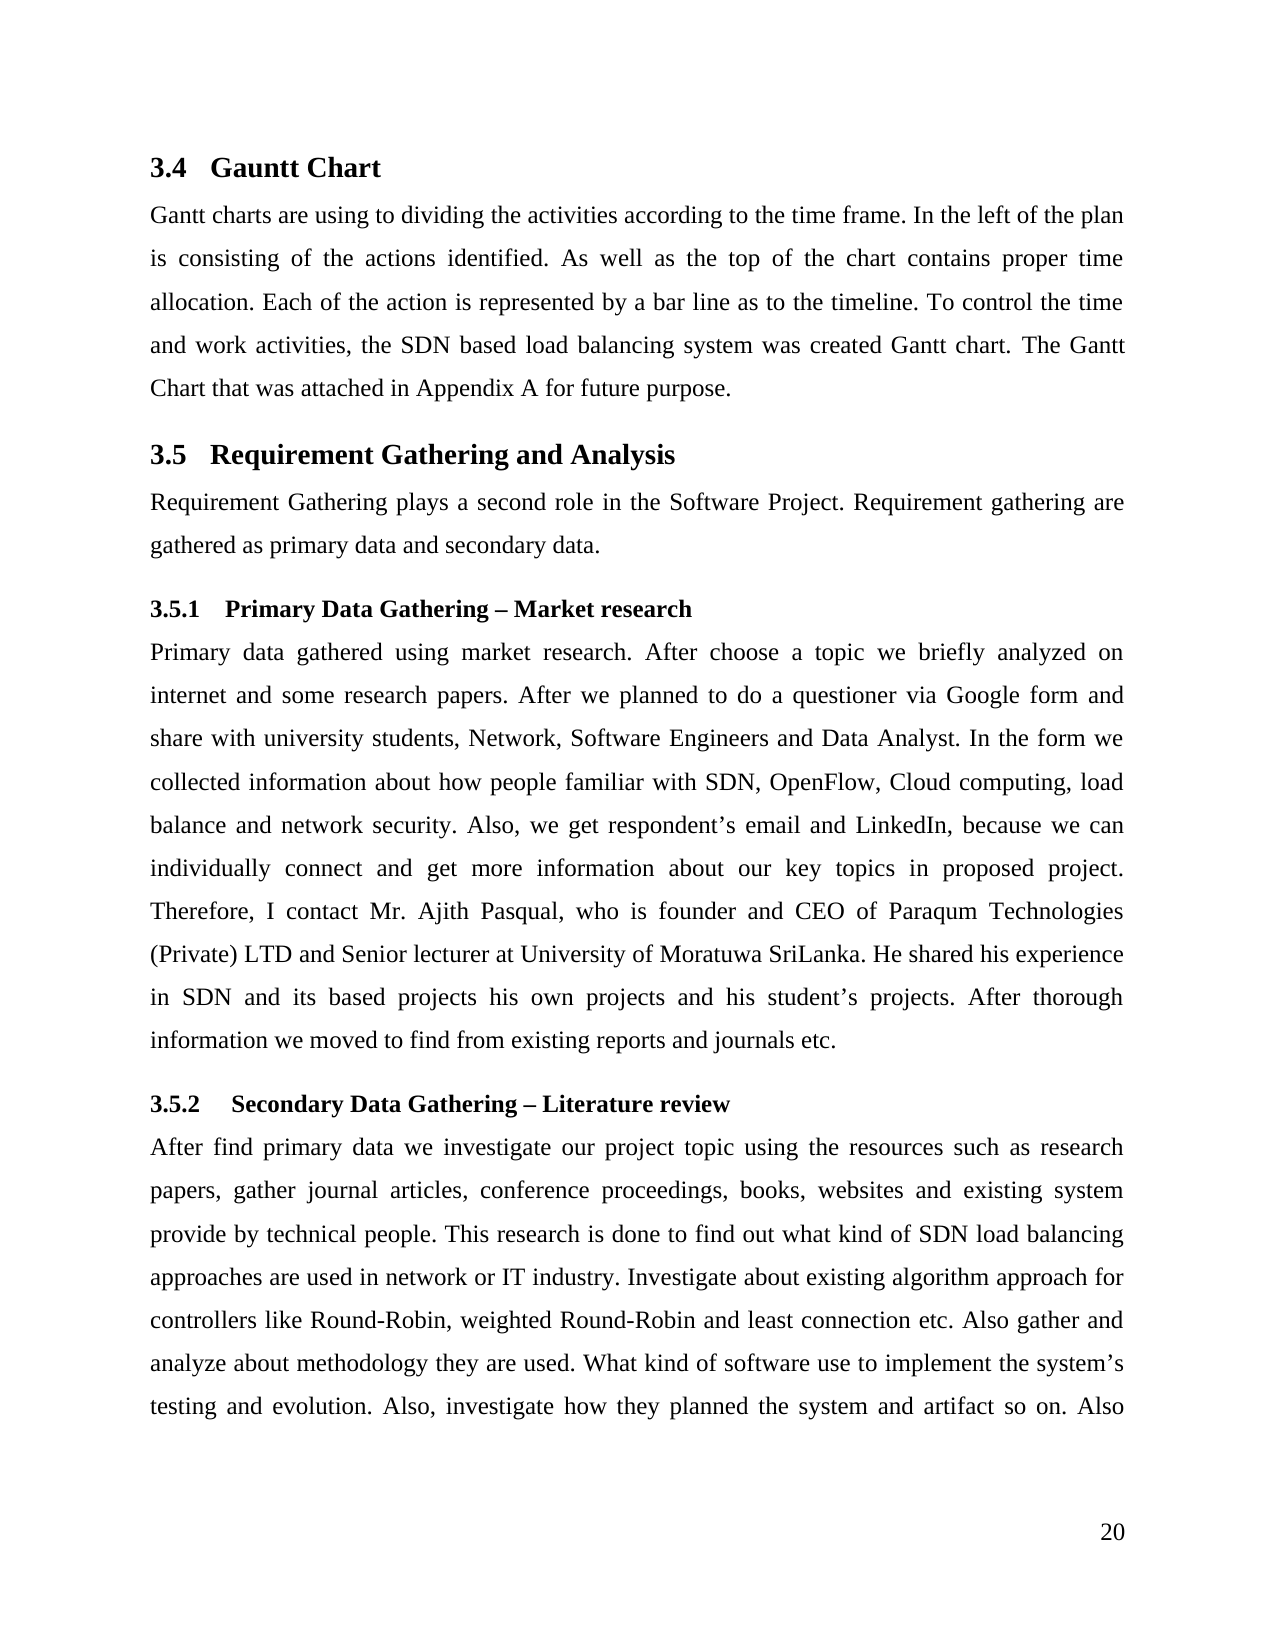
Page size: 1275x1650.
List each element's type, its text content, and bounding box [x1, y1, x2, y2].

text Primary data gathered using market research. After choose a topic we briefly analyzed on internet and some research papers. After we planned to do a questioner via Google form and share with university students, Network, Software Engineers and Data Analyst. In the form we collected information about how people familiar with SDN, OpenFlow, Cloud computing, load balance and network security. Also, we get respondent’s email and LinkedIn, because we can individually connect and get more information about our key topics in proposed project. Therefore, I contact Mr. Ajith Pasqual, who is founder and CEO of Paraqum Technologies (Private) LTD and Senior lecturer at University of Moratuwa SriLanka. He shared his experience in SDN and its based projects his own projects and his student’s projects. After thorough information we moved to find from existing reports and journals etc. [150, 637, 1125, 1054]
subtitle Primary Data Gathering – Market research [150, 594, 1125, 623]
subtitle Secondary Data Gathering – Literature review [150, 1089, 1125, 1118]
text Gantt charts are using to dividing the activities according to the time frame. In the left of the plan is consisting of the actions identified. As well as the top of the chart contains proper time allocation. Each of the action is represented by a bar line as to the timeline. To control the time and work activities, the SDN based load balancing system was created Gantt chart. The Gantt Chart that was attached in Appendix A for future purpose. [150, 200, 1125, 402]
text Requirement Gathering plays a second role in the Software Project. Requirement gathering are gathered as primary data and secondary data. [150, 487, 1125, 559]
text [150, 1132, 1125, 1420]
subtitle Gauntt Chart [150, 150, 1125, 183]
subtitle Requirement Gathering and Analysis [150, 437, 1125, 470]
